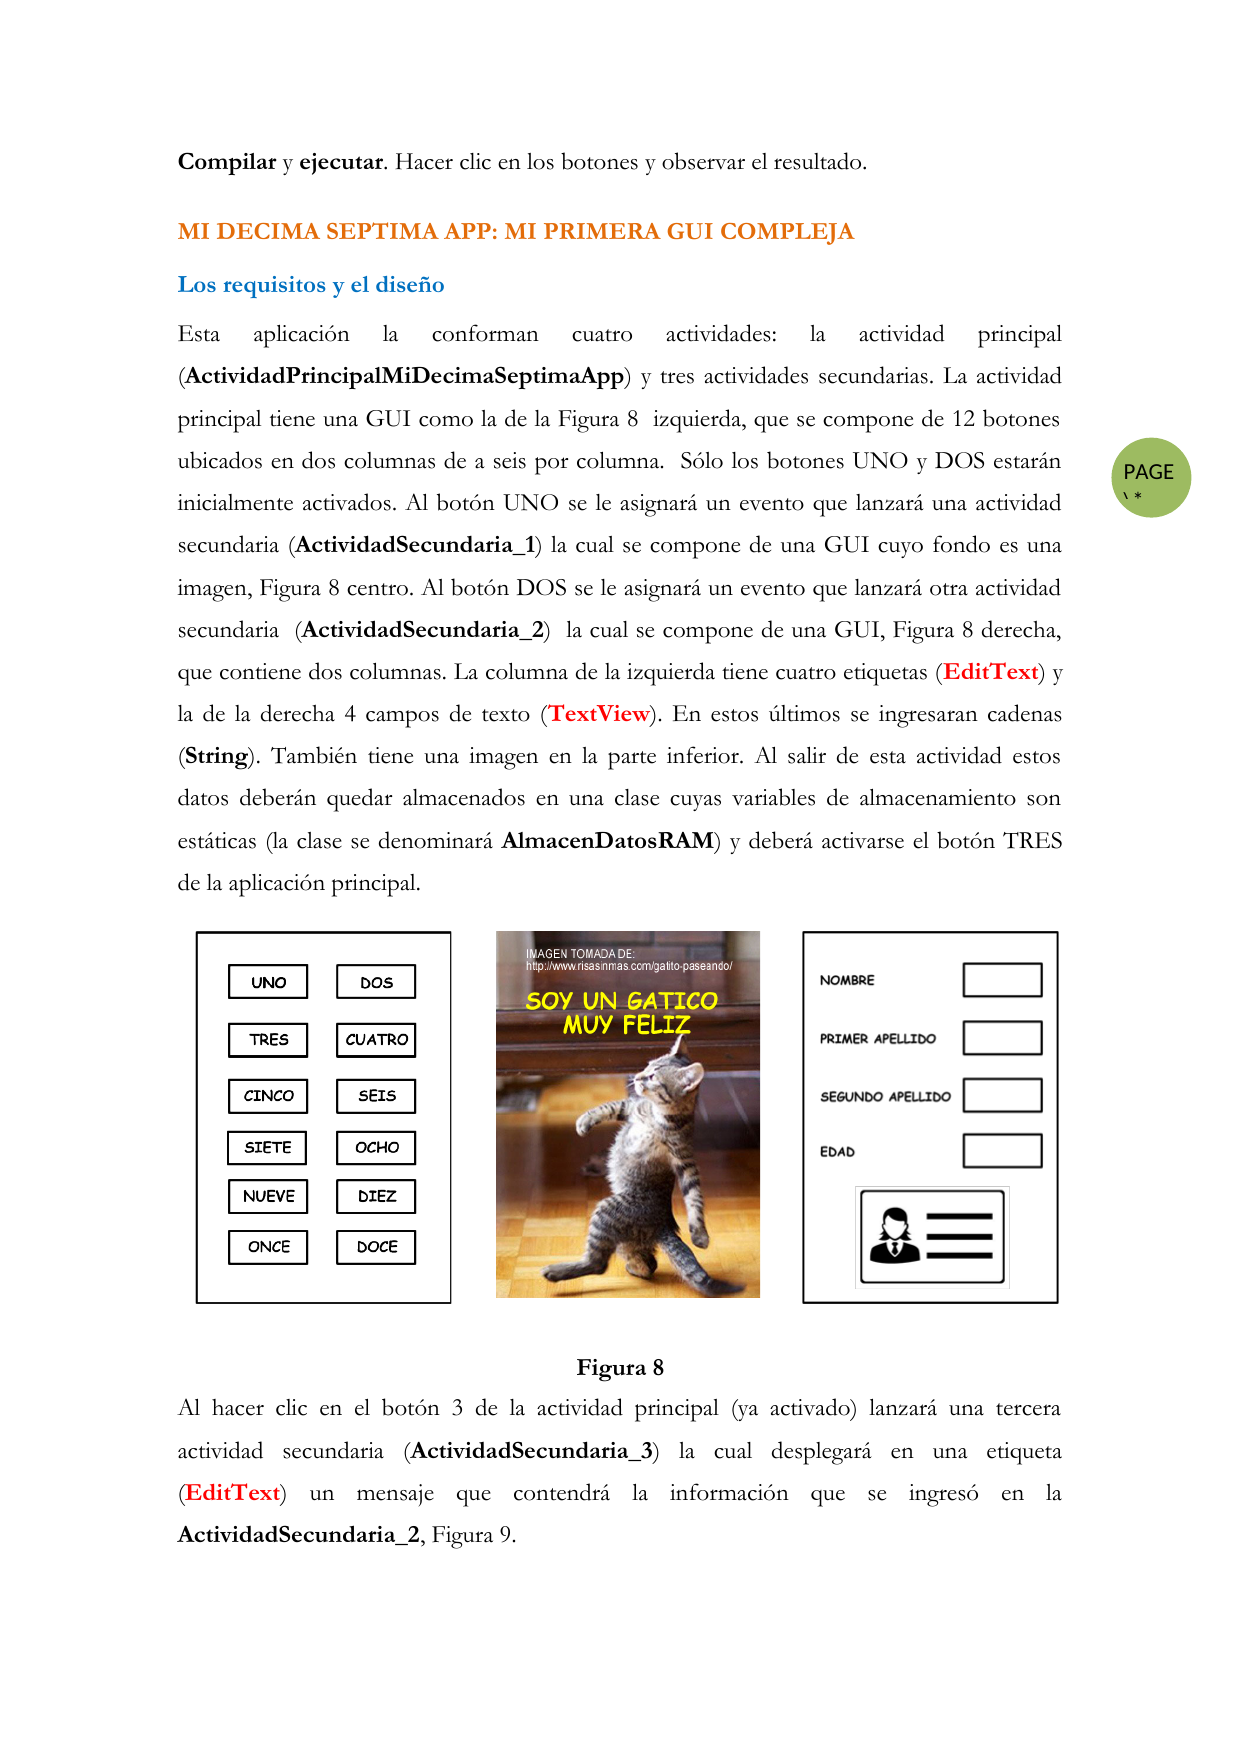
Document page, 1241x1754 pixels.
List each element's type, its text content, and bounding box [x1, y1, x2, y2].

text Esta aplicación la conforman cuatro actividades: la actividad principal (ActividadPrincipalMiDecimaSeptimaApp) y tres actividades secundarias. La actividad principal tiene una GUI como la de la Figura 8 izquierda, que se compone de 12 botones ubicados en dos columnas de a seis por columna. Sólo los botones UNO y DOS estarán inicialmente activados. Al botón UNO se le asignará un evento que lanzará una actividad secundaria (ActividadSecundaria_1) la cual se compone de una GUI cuyo fondo es una imagen, Figura 8 centro. Al botón DOS se le asignará un evento que lanzará otra actividad secundaria (ActividadSecundaria_2) la cual se compone de una GUI, Figura 8 derecha, que contiene dos columnas. La columna de la izquierda tiene cuatro etiquetas (EditText) y la de la derecha 4 campos de texto (TextView). En estos últimos se ingresaran cadenas (String). También tiene una imagen en la parte inferior. Al salir de esta actividad estos datos deberán quedar almacenados en una clase cuyas variables de almacenamiento son estáticas (la clase se denominará AlmacenDatosRAM) y deberá activarse el botón TRES de la aplicación principal. [177, 320, 1063, 897]
text Al hacer clic en el botón 3 de la actividad principal (ya activado) lanzará una tercera actividad secundaria (ActividadSecundaria_3) la cual desplegará en una etiqueta (EditText) un mensaje que contendrá la información que se ingresó en la ActividadSecundaria_2, Figura 9. [177, 1394, 1063, 1549]
picture [496, 931, 761, 1298]
text Compilar y ejecutar. Hacer clic en los botones y observar el resultado. [177, 148, 1063, 176]
text Los requisitos y el diseño [177, 271, 1063, 299]
text Figura 8 [177, 1354, 1063, 1382]
picture [195, 931, 452, 1304]
text MI DECIMA SEPTIMA APP: MI PRIMERA GUI COMPLEJA [177, 218, 1063, 246]
picture [802, 931, 1059, 1304]
table_header [177, 932, 470, 1329]
table_header [787, 932, 1074, 1329]
table_header [470, 932, 787, 1329]
